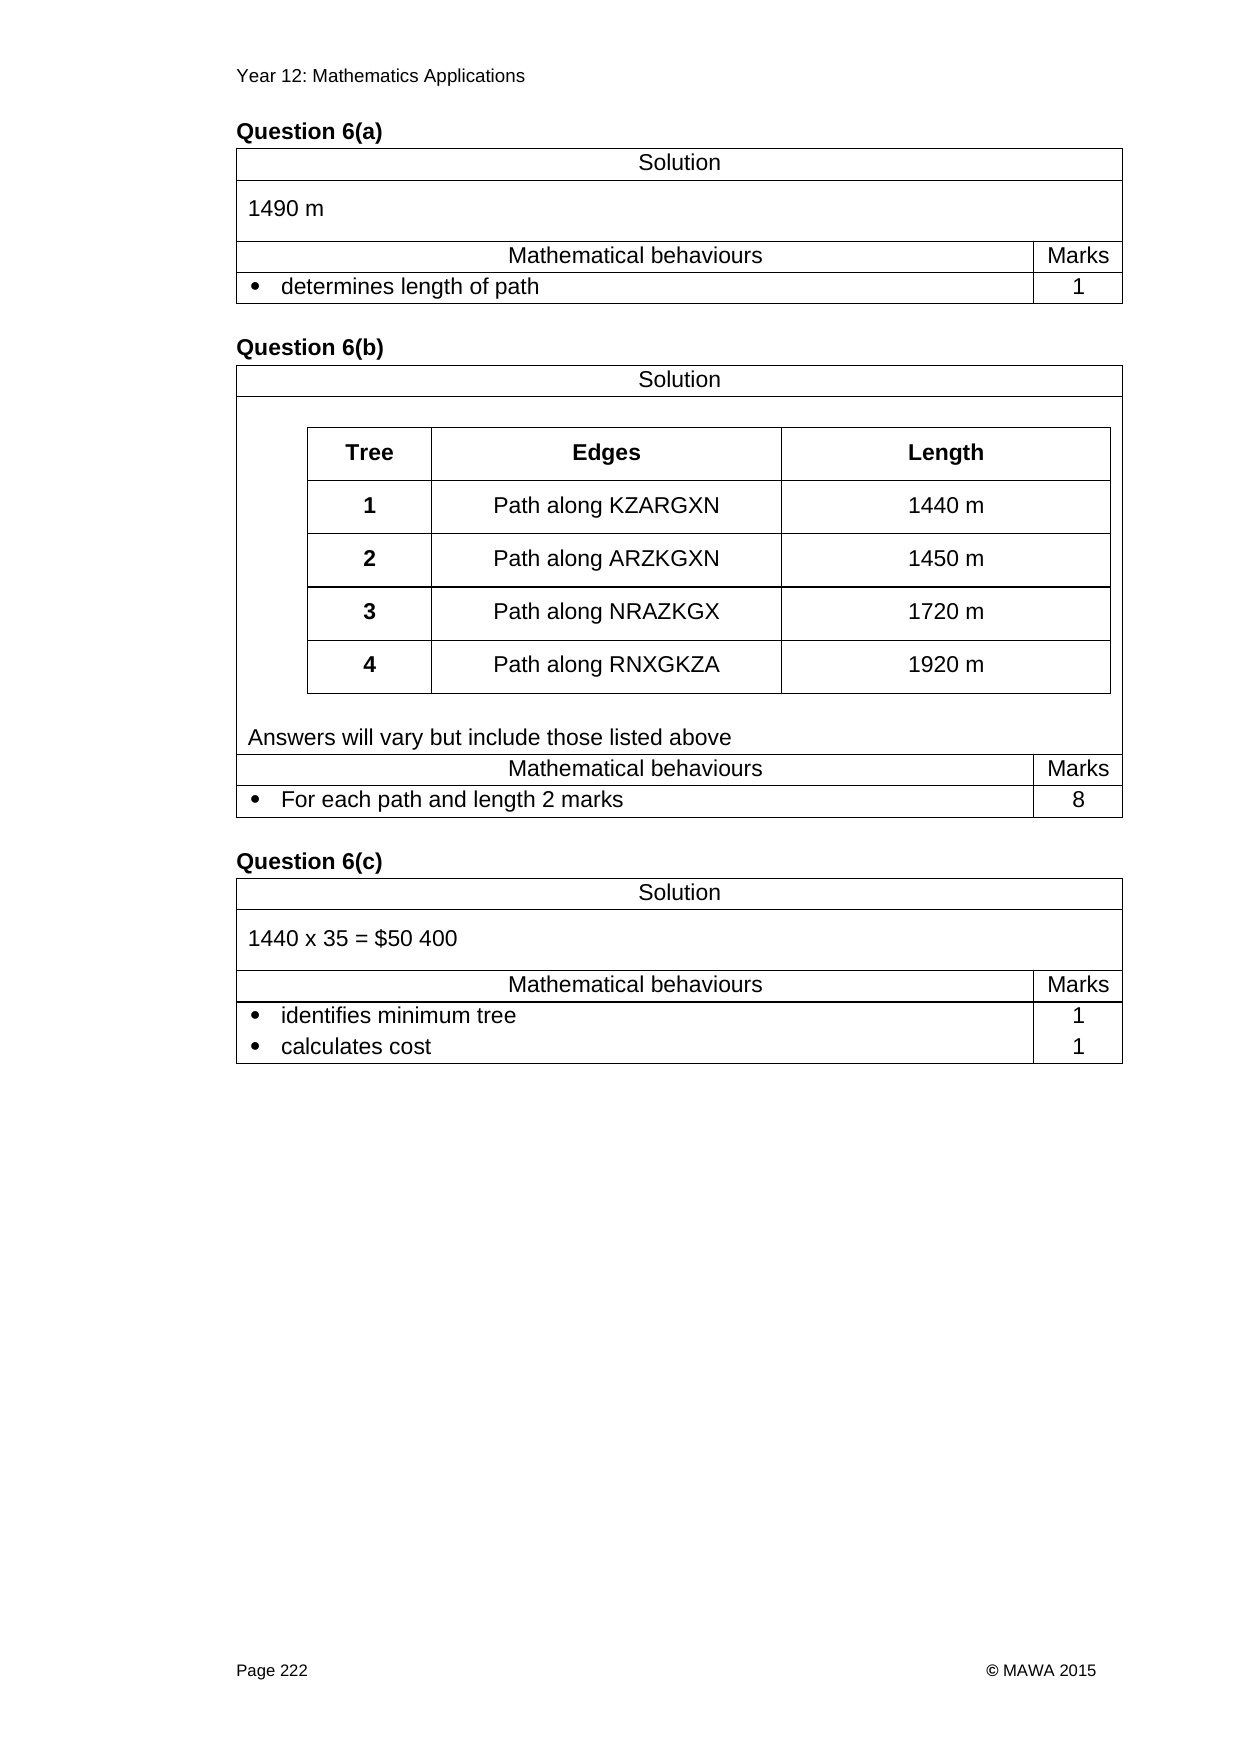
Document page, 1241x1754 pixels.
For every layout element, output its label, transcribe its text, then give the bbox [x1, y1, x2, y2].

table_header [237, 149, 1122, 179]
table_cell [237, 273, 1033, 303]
text Question 6(a) [236, 118, 1122, 144]
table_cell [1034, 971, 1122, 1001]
text Question 6(b) [236, 334, 1122, 361]
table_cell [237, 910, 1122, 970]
text Question 6(c) [236, 848, 1122, 874]
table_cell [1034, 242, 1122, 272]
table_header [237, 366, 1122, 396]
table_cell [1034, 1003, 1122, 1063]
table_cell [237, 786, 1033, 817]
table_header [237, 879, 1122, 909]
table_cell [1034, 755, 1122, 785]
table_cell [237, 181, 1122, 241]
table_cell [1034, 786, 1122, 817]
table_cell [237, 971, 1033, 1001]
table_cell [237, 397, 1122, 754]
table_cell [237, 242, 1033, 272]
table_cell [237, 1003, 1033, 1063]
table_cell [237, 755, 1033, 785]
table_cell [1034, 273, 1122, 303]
